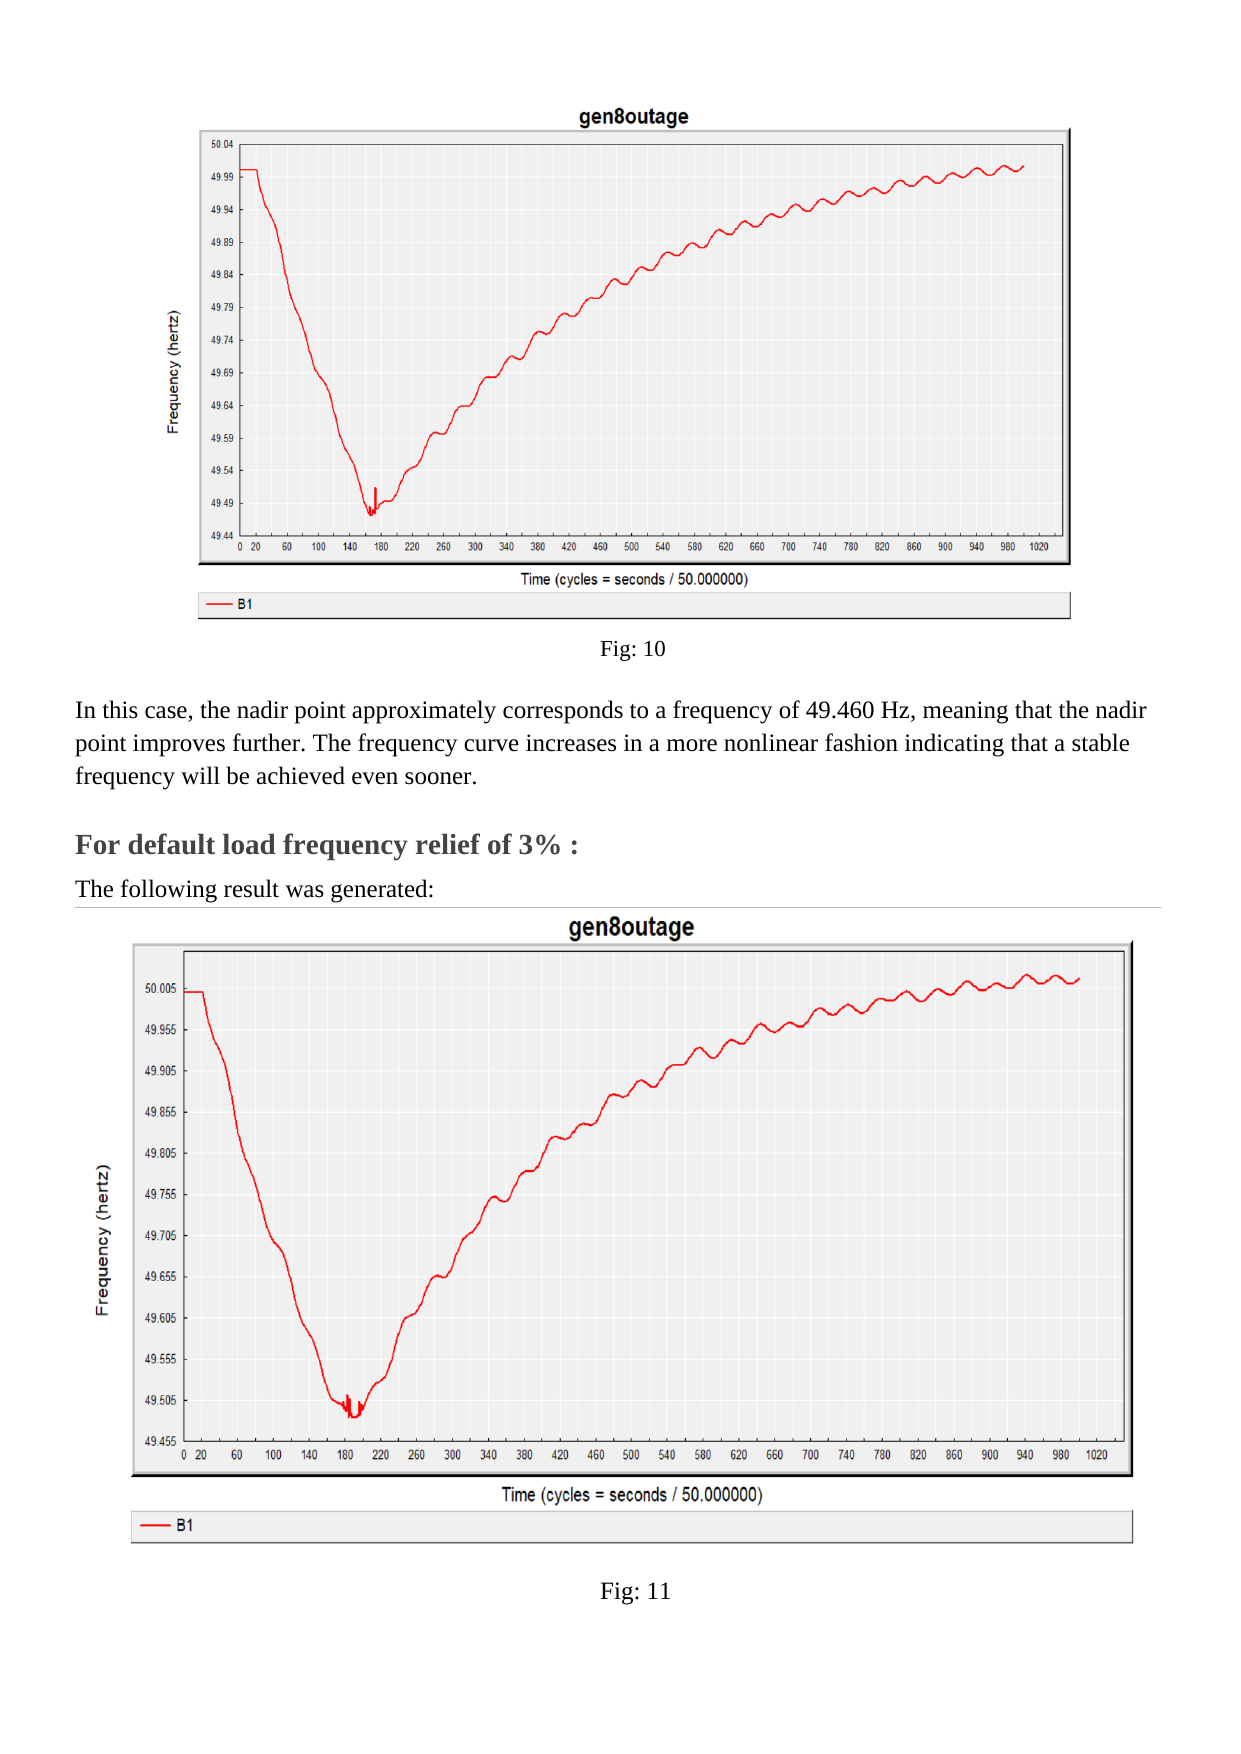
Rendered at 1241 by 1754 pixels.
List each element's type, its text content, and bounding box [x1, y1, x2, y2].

text Fig: 10 [75, 635, 1165, 661]
picture [75, 907, 1162, 1572]
text The following result was generated: [75, 874, 1165, 903]
subtitle For default load frequency relief of 3% : [75, 827, 1165, 861]
text Fig: 11 [75, 1576, 1165, 1604]
picture [150, 101, 1108, 631]
text In this case, the nadir point approximately corresponds to a frequency of 49.460 Hz, meaning that the nadir point improves further. The frequency curve increases in a more nonlinear fashion indicating that a stable frequency will be achieved even sooner. [75, 695, 1165, 790]
